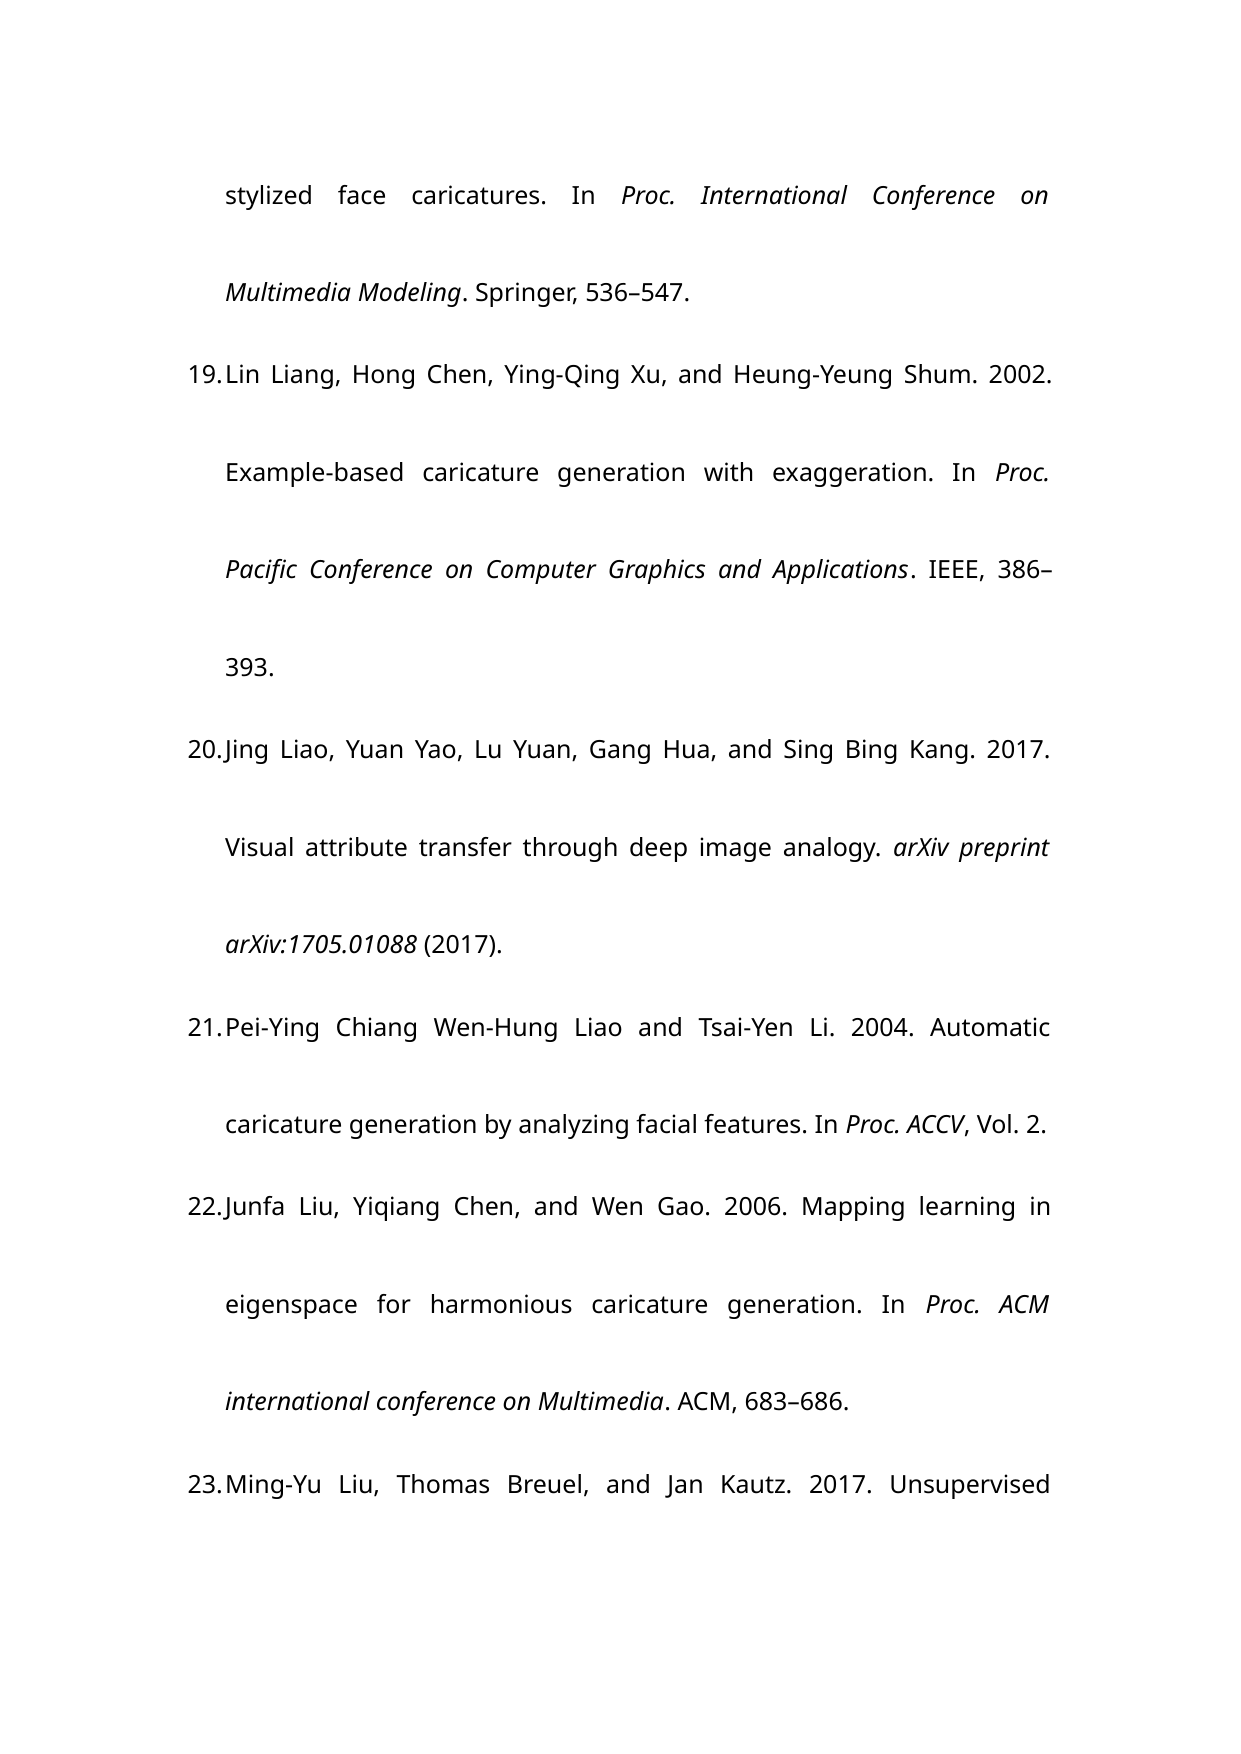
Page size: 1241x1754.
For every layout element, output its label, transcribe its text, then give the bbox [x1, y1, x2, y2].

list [187, 162, 1052, 324]
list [187, 1451, 1052, 1516]
list Jing Liao, Yuan Yao, Lu Yuan, Gang Hua, and Sing Bing Kang. 2017. Visual attribute transfer through deep image analogy. arXiv preprint arXiv:1705.01088 (2017). [187, 717, 1052, 977]
list Lin Liang, Hong Chen, Ying-Qing Xu, and Heung-Yeung Shum. 2002. Example-based caricature generation with exaggeration. In Proc. Pacific Conference on Computer Graphics and Applications. IEEE, 386–393. [187, 342, 1053, 699]
list Pei-Ying Chiang Wen-Hung Liao and Tsai-Yen Li. 2004. Automatic caricature generation by analyzing facial features. In Proc. ACCV, Vol. 2. [187, 994, 1052, 1156]
list Junfa Liu, Yiqiang Chen, and Wen Gao. 2006. Mapping learning in eigenspace for harmonious caricature generation. In Proc. ACM international conference on Multimedia. ACM, 683–686. [187, 1174, 1052, 1434]
